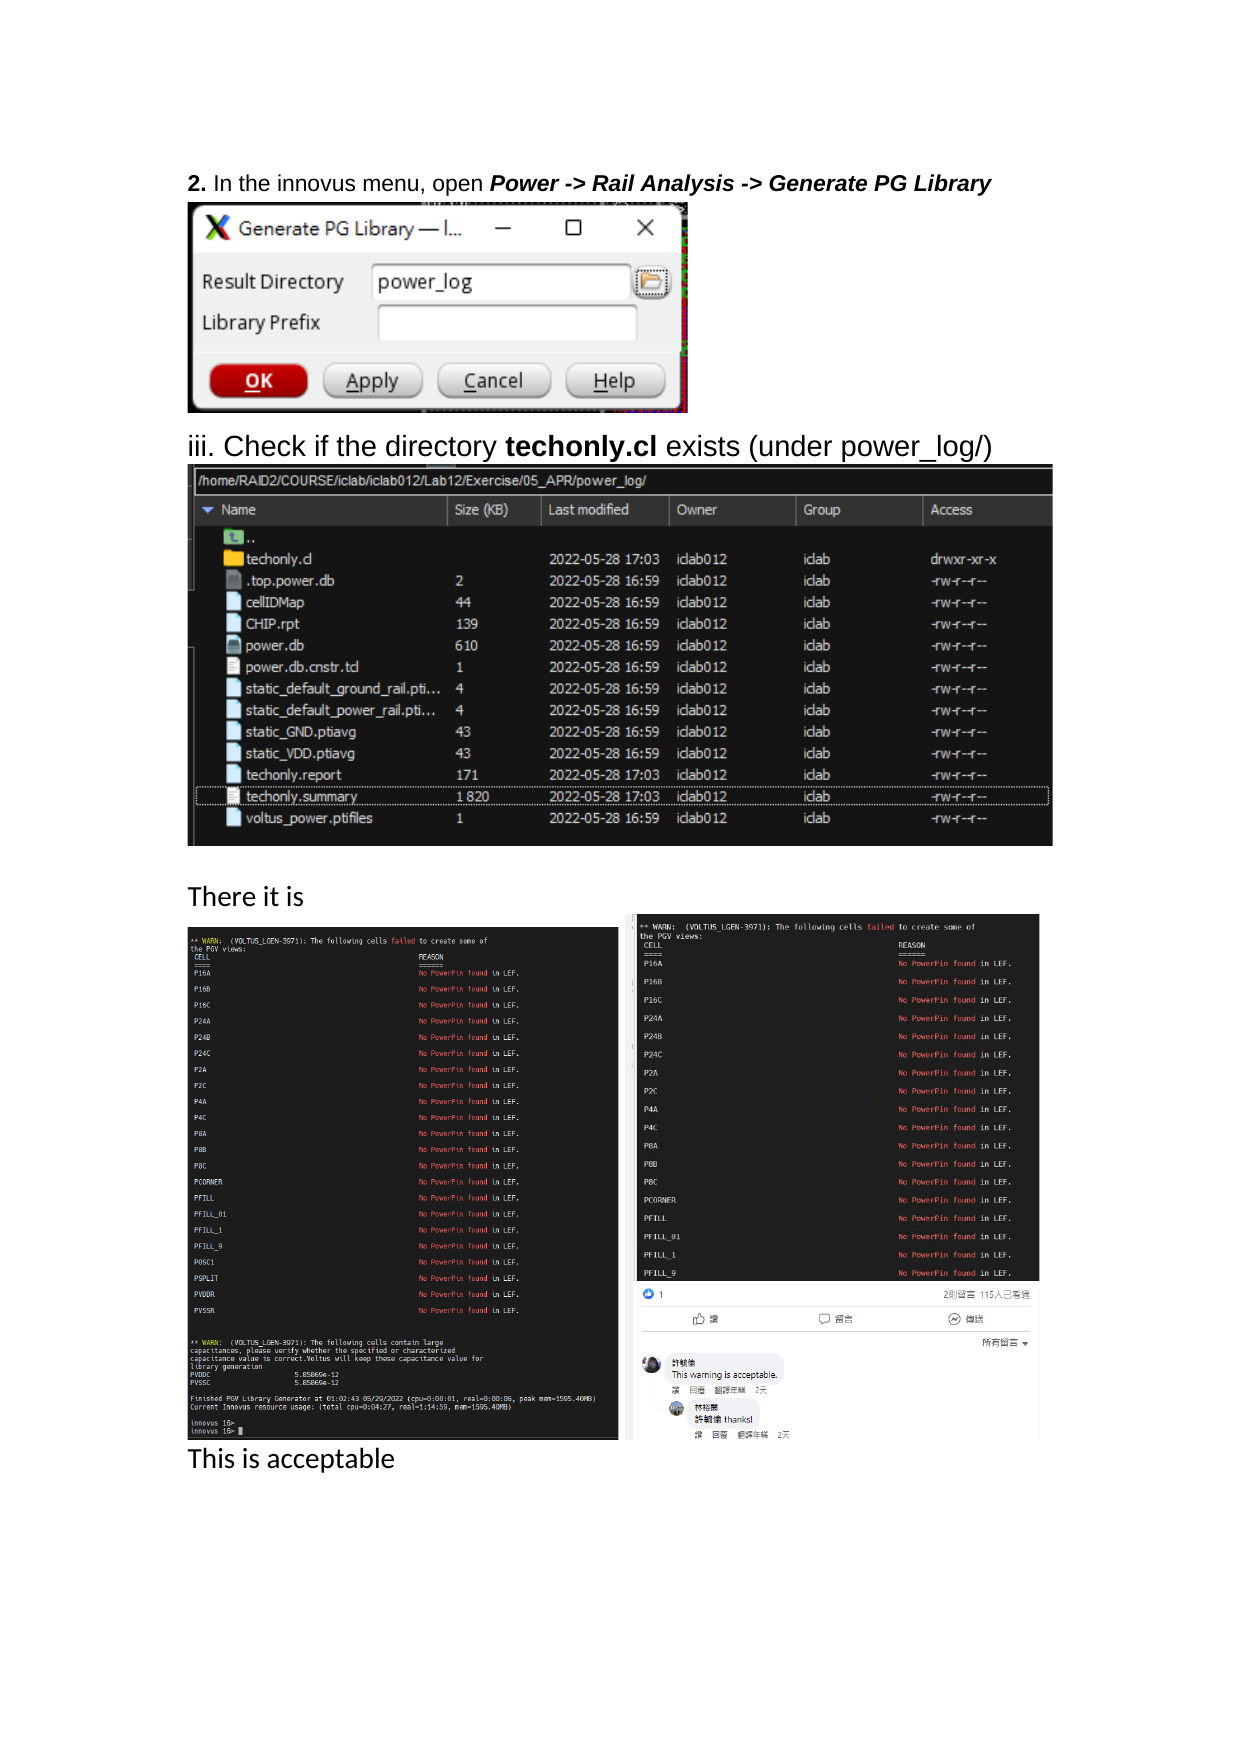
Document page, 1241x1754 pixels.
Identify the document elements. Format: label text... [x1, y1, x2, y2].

text iii. Check if the directory techonly.cl exists (under power_log/) [187, 427, 1053, 464]
text This is acceptable [187, 1439, 1053, 1477]
text 2. In the innovus menu, open Power -> Rail Analysis -> Generate PG Library [187, 164, 1053, 202]
picture [187, 202, 688, 413]
picture [187, 927, 619, 1440]
picture [625, 914, 1040, 1440]
picture [187, 464, 1053, 846]
text There it is [187, 877, 1053, 914]
